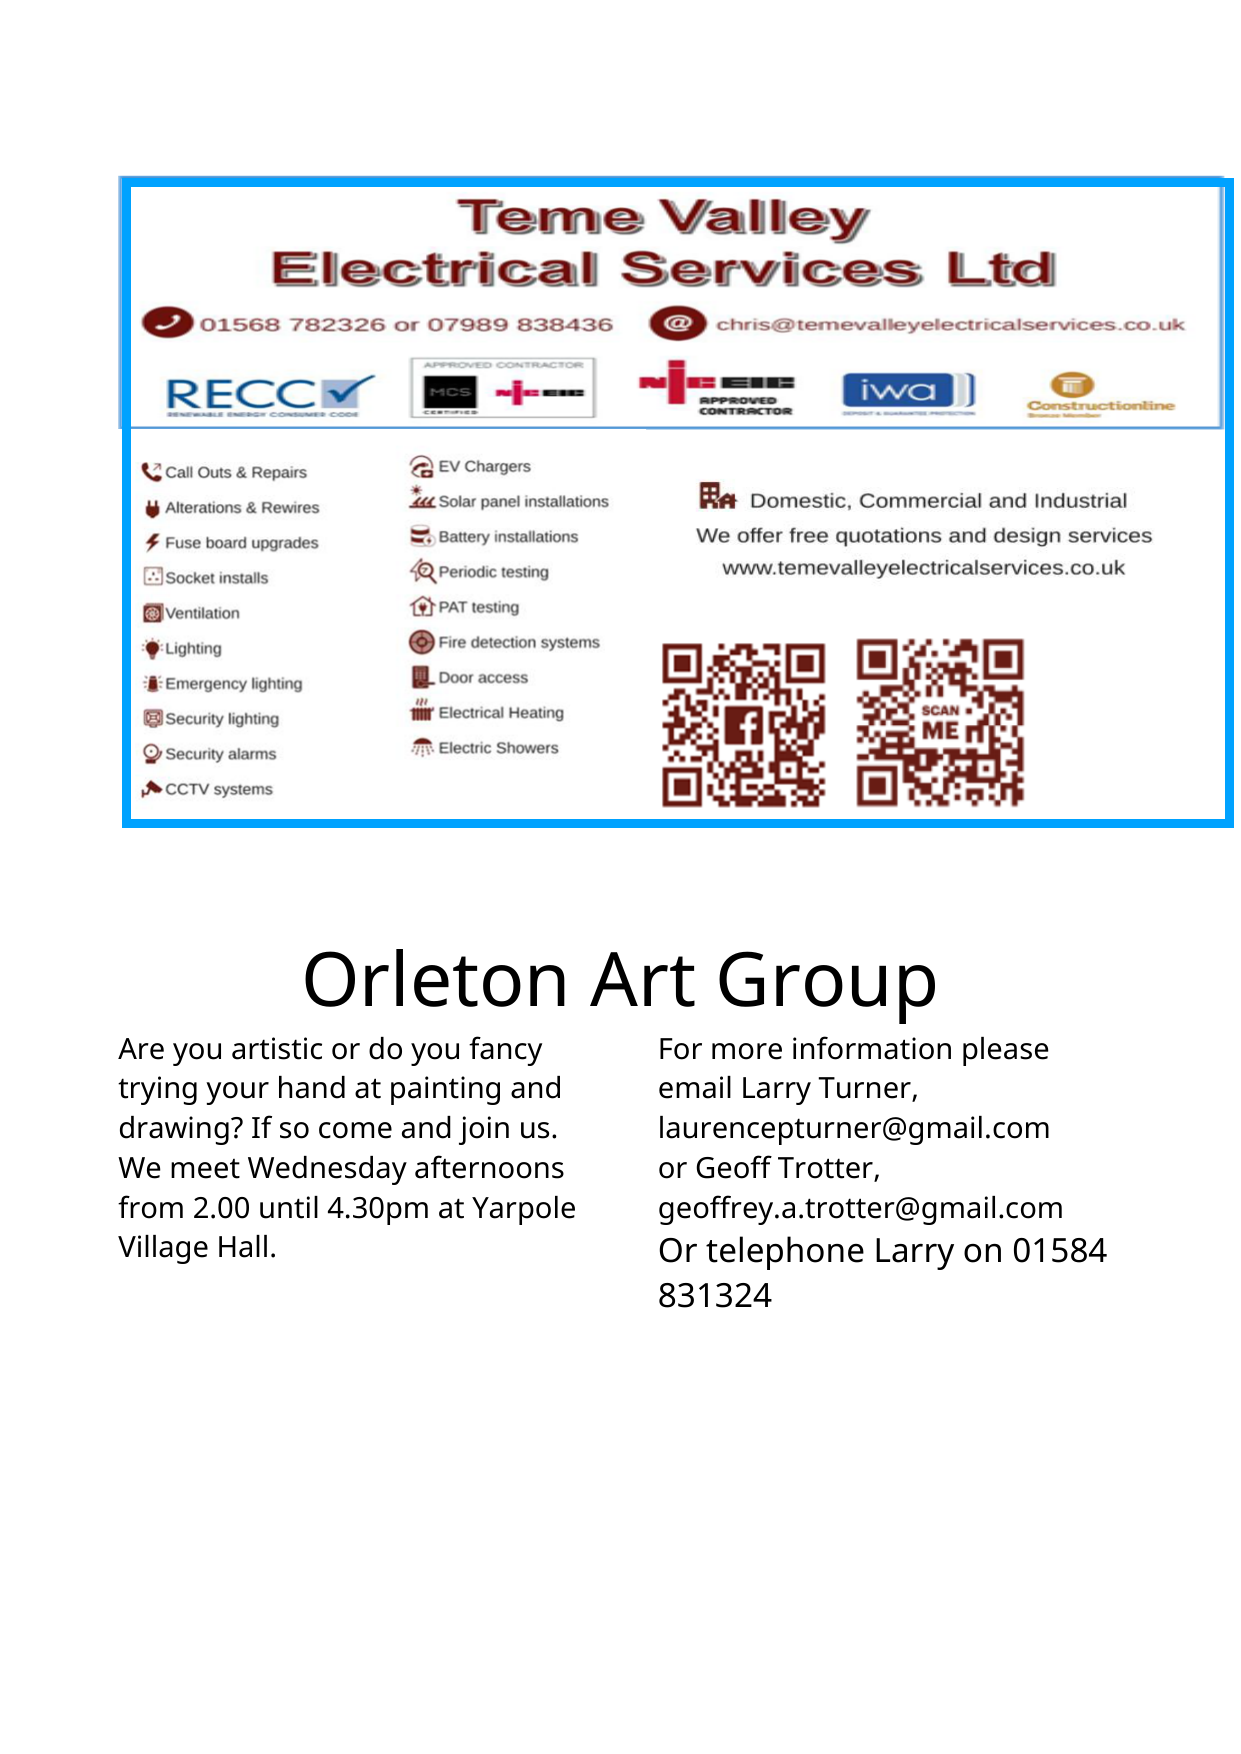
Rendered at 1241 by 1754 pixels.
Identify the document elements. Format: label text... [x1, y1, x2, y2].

picture [118, 175, 1225, 824]
text Are you artistic or do you fancy trying your hand at painting and drawing? If so come and join us. We meet Wednesday afternoons from 2.00 until 4.30pm at Yarpole Village Hall. [118, 1028, 583, 1266]
text or Geoff Trotter, geoffrey.a.trotter@gmail.com [658, 1147, 1122, 1227]
picture [131, 187, 1225, 819]
text Orleton Art Group [118, 926, 1122, 1028]
text Or telephone Larry on 01584 831324 [658, 1227, 1122, 1317]
text For more information please email Larry Turner, laurencepturner@gmail.com [658, 1028, 1122, 1147]
